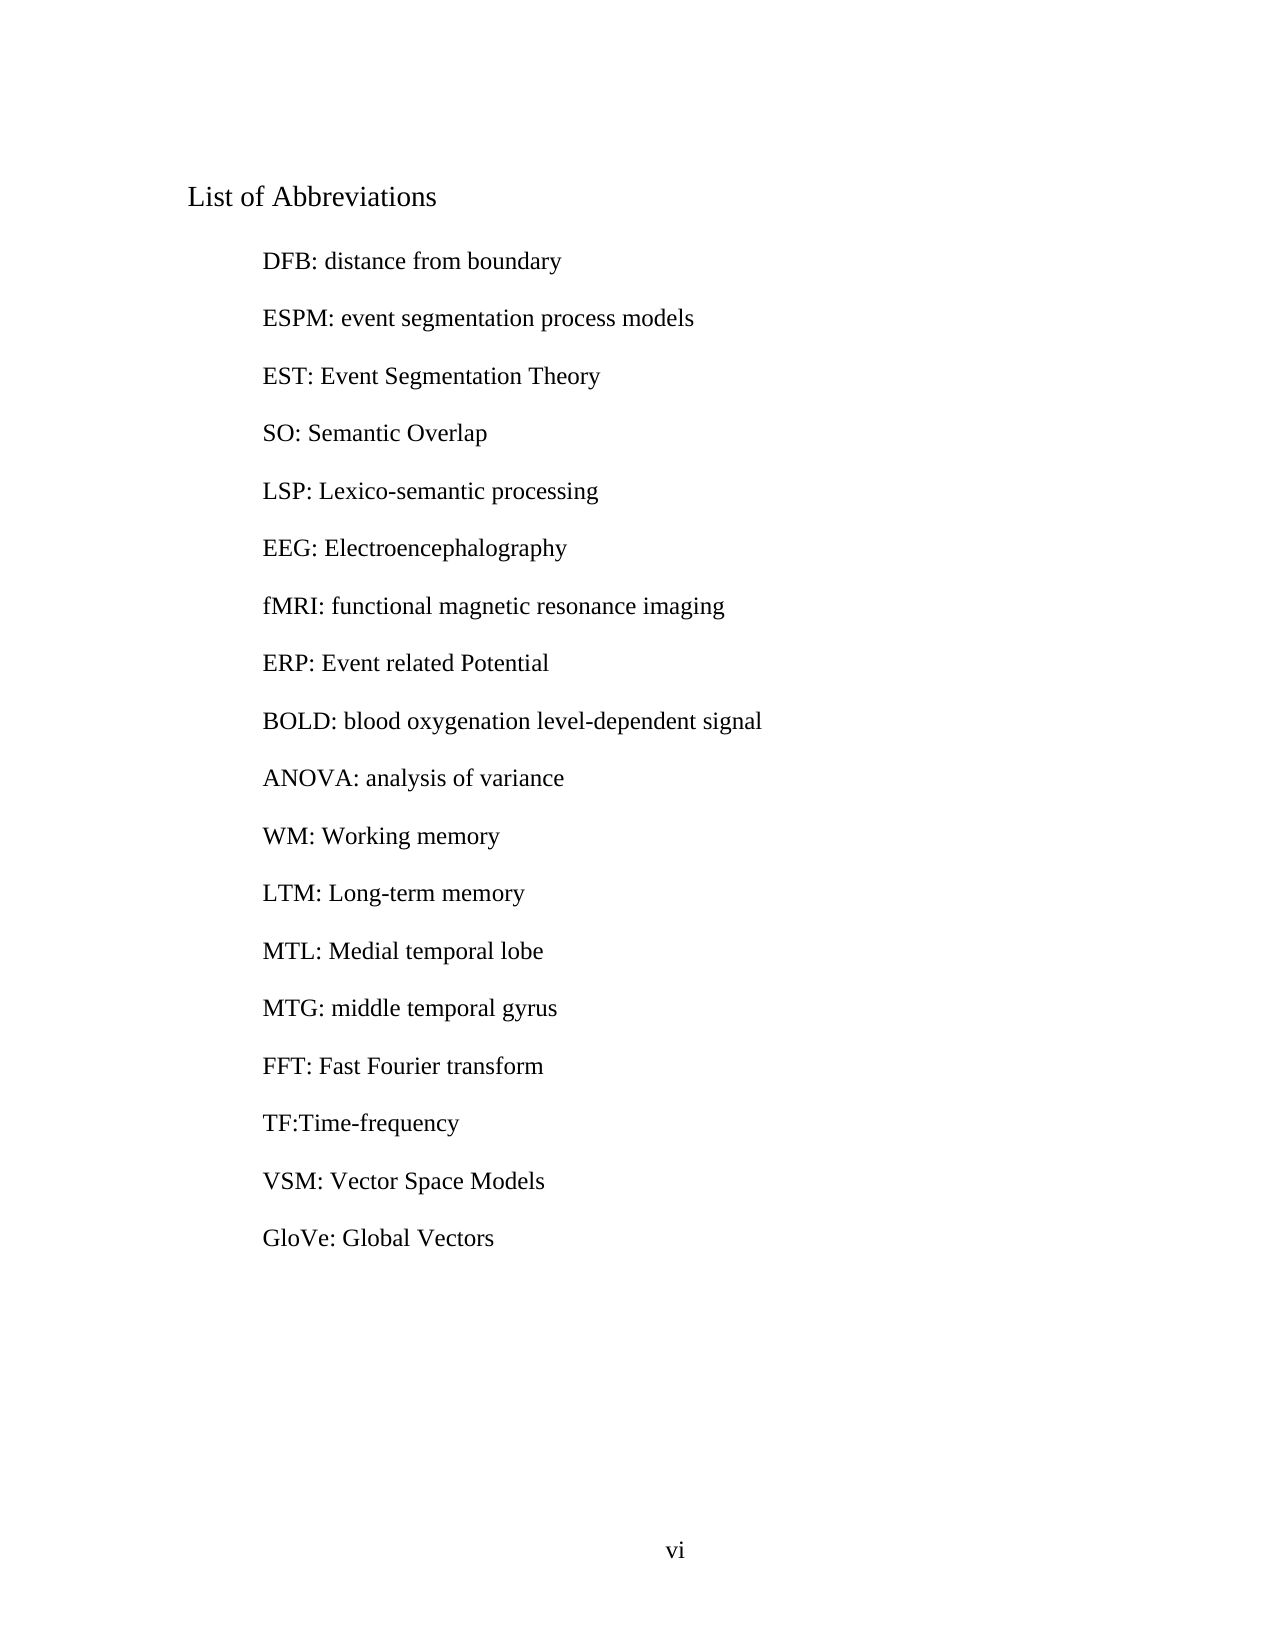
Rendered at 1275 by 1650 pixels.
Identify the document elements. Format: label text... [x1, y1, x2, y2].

text GloVe: Global Vectors [187, 1223, 1087, 1252]
text BOLD: blood oxygenation level-dependent signal [187, 706, 1087, 734]
text MTL: Medial temporal lobe [187, 936, 1087, 964]
text TF:Time-frequency [187, 1108, 1087, 1137]
text LTM: Long-term memory [187, 878, 1087, 907]
text LSP: Lexico-semantic processing [187, 476, 1087, 504]
text EEG: Electroencephalography [187, 533, 1087, 562]
text fMRI: functional magnetic resonance imaging [187, 591, 1087, 619]
text ESPM: event segmentation process models [187, 303, 1087, 332]
text WM: Working memory [187, 821, 1087, 849]
text ANOVA: analysis of variance [187, 763, 1087, 792]
text SO: Semantic Overlap [187, 418, 1087, 447]
text MTG: middle temporal gyrus [187, 993, 1087, 1022]
text DFB: distance from boundary [187, 246, 1087, 274]
text ERP: Event related Potential [187, 648, 1087, 677]
subtitle List of Abbreviations [187, 179, 1087, 212]
text FFT: Fast Fourier transform [187, 1051, 1087, 1079]
text EST: Event Segmentation Theory [187, 361, 1087, 389]
text VSM: Vector Space Models [187, 1166, 1087, 1194]
